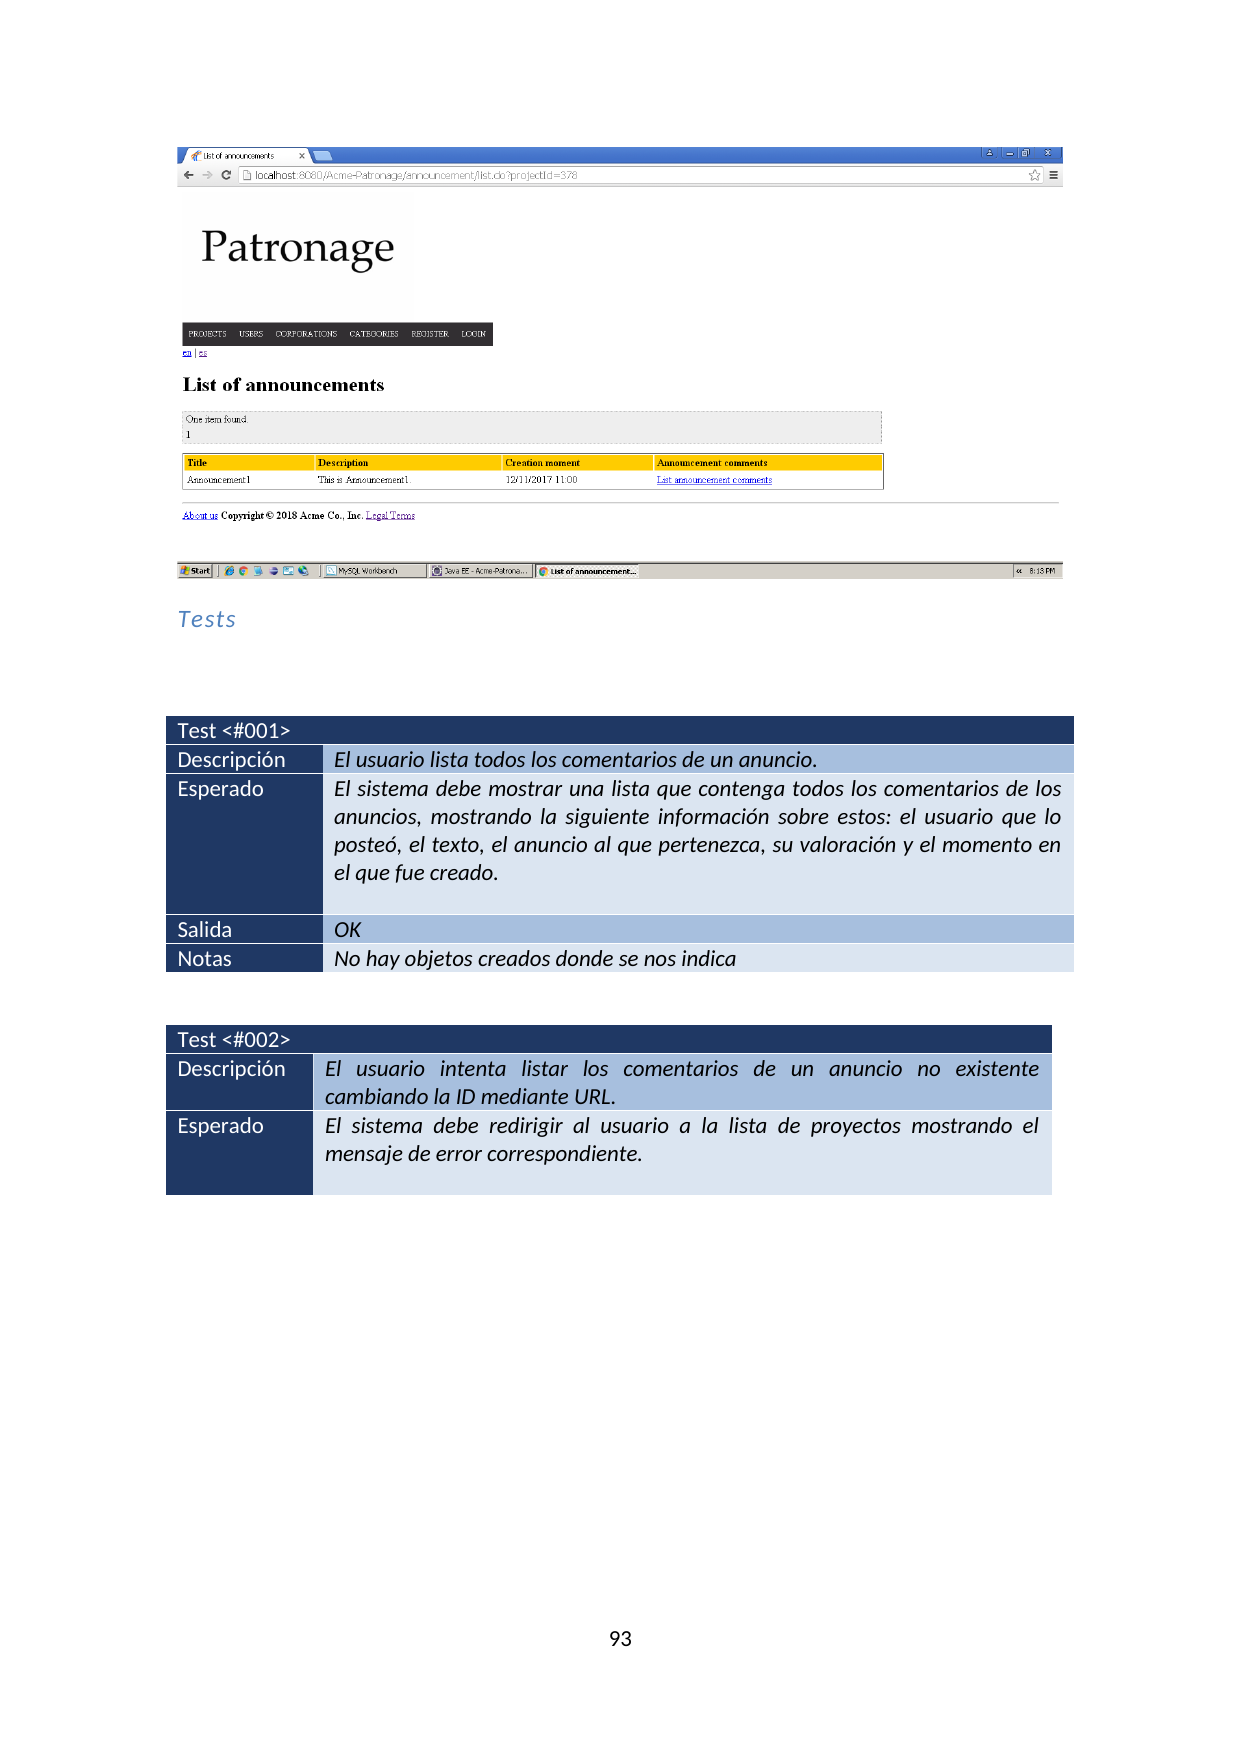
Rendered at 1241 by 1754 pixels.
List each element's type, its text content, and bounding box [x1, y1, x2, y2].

table_cell No hay objetos creados donde se nos indica [323, 944, 1074, 972]
table_header Test <#001> [166, 716, 1074, 744]
table_header Test <#002> [166, 1025, 1052, 1053]
table_cell OK [323, 915, 1074, 943]
table_cell Esperado [166, 774, 323, 914]
table_cell El usuario intenta listar los comentarios de un anuncio no existente cambiando la ID mediante URL. [314, 1054, 1052, 1110]
table_cell Descripción [166, 1054, 313, 1110]
text Tests [177, 603, 1063, 634]
table_cell El usuario lista todos los comentarios de un anuncio. [323, 745, 1074, 773]
table_cell Salida [166, 915, 323, 943]
table_cell Descripción [166, 745, 323, 773]
table_cell Esperado [166, 1111, 313, 1195]
table_cell El sistema debe mostrar una lista que contenga todos los comentarios de los anuncios, mostrando la siguiente información sobre estos: el usuario que lo posteó, el texto, el anuncio al que pertenezca, su valoración y el momento en el que fue creado. [323, 774, 1074, 914]
picture [177, 147, 1063, 579]
table_cell El sistema debe redirigir al usuario a la lista de proyectos mostrando el mensaje de error correspondiente. [314, 1111, 1052, 1195]
table_cell Notas [166, 944, 323, 972]
